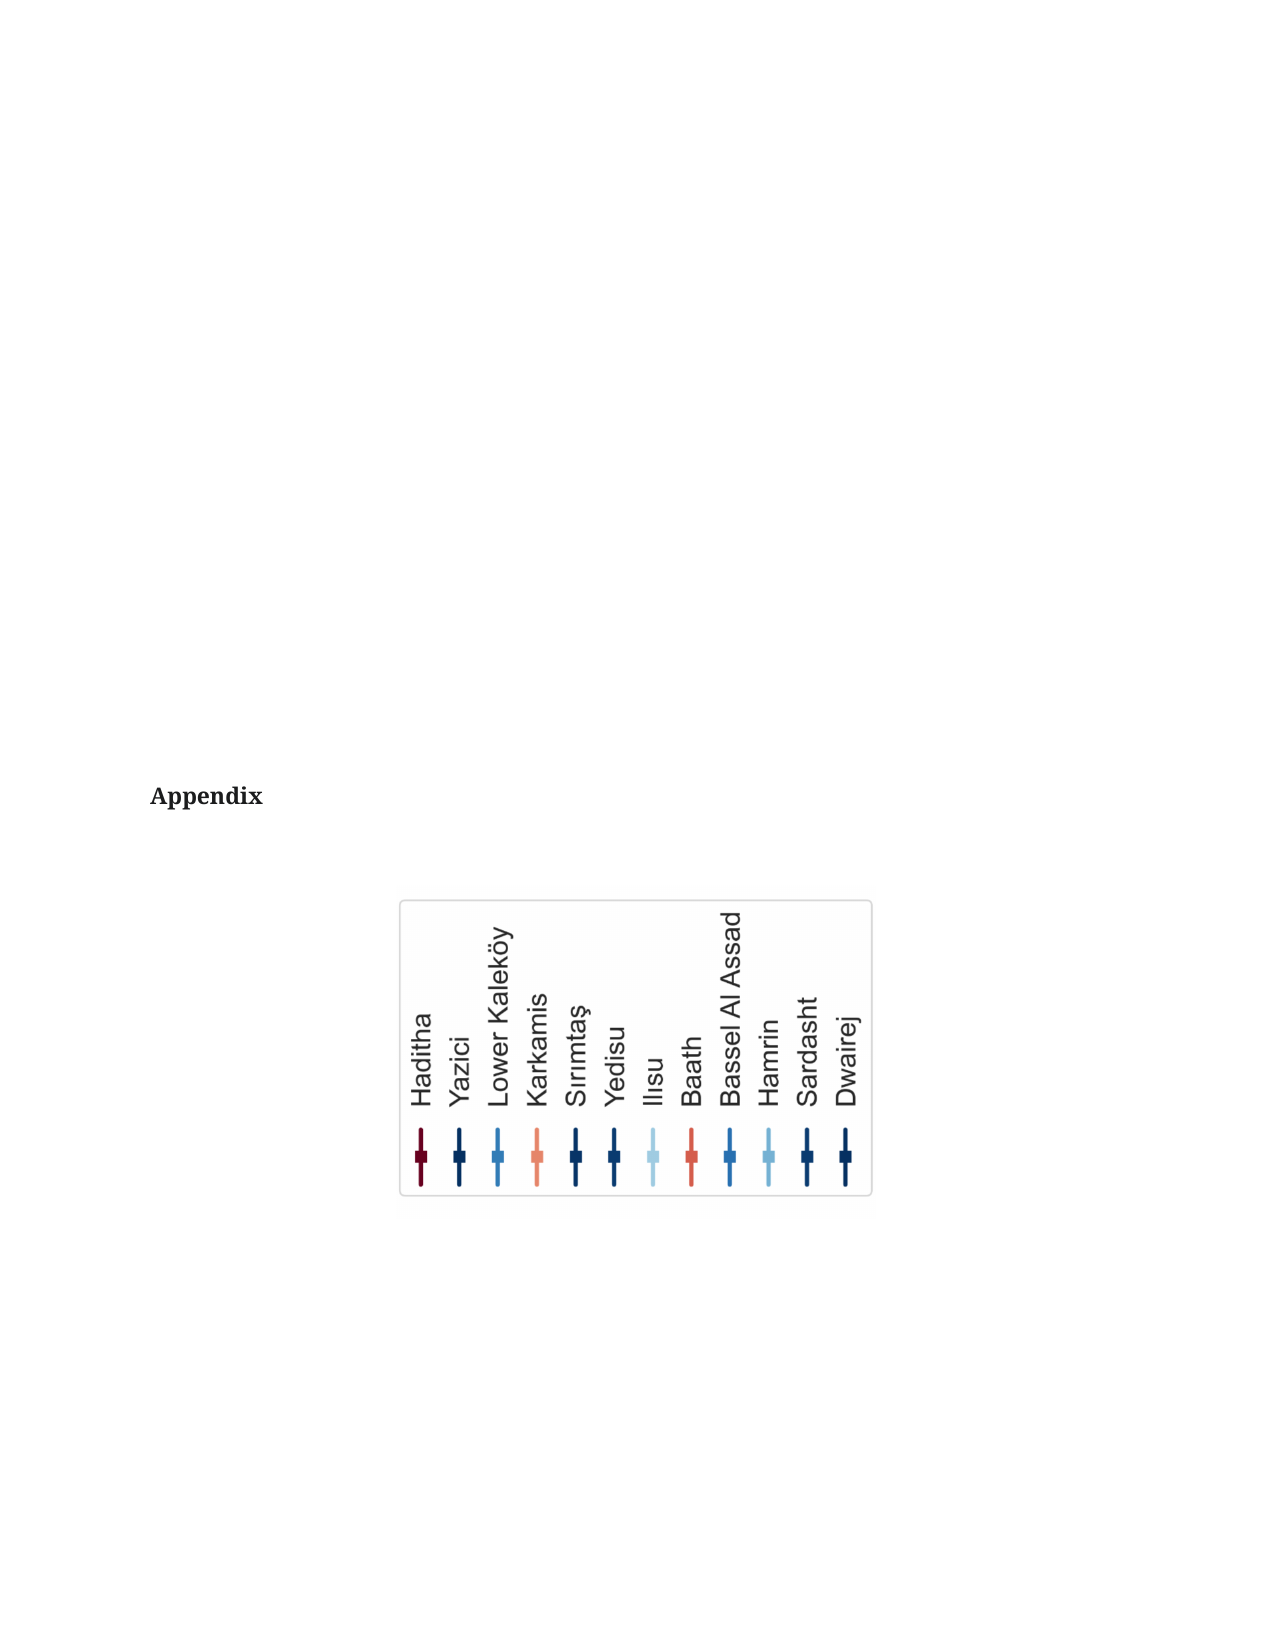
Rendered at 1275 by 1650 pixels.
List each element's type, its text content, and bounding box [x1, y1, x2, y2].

text Appendix [150, 780, 1125, 811]
picture [397, 886, 875, 1219]
table_header [0, 877, 1275, 1235]
